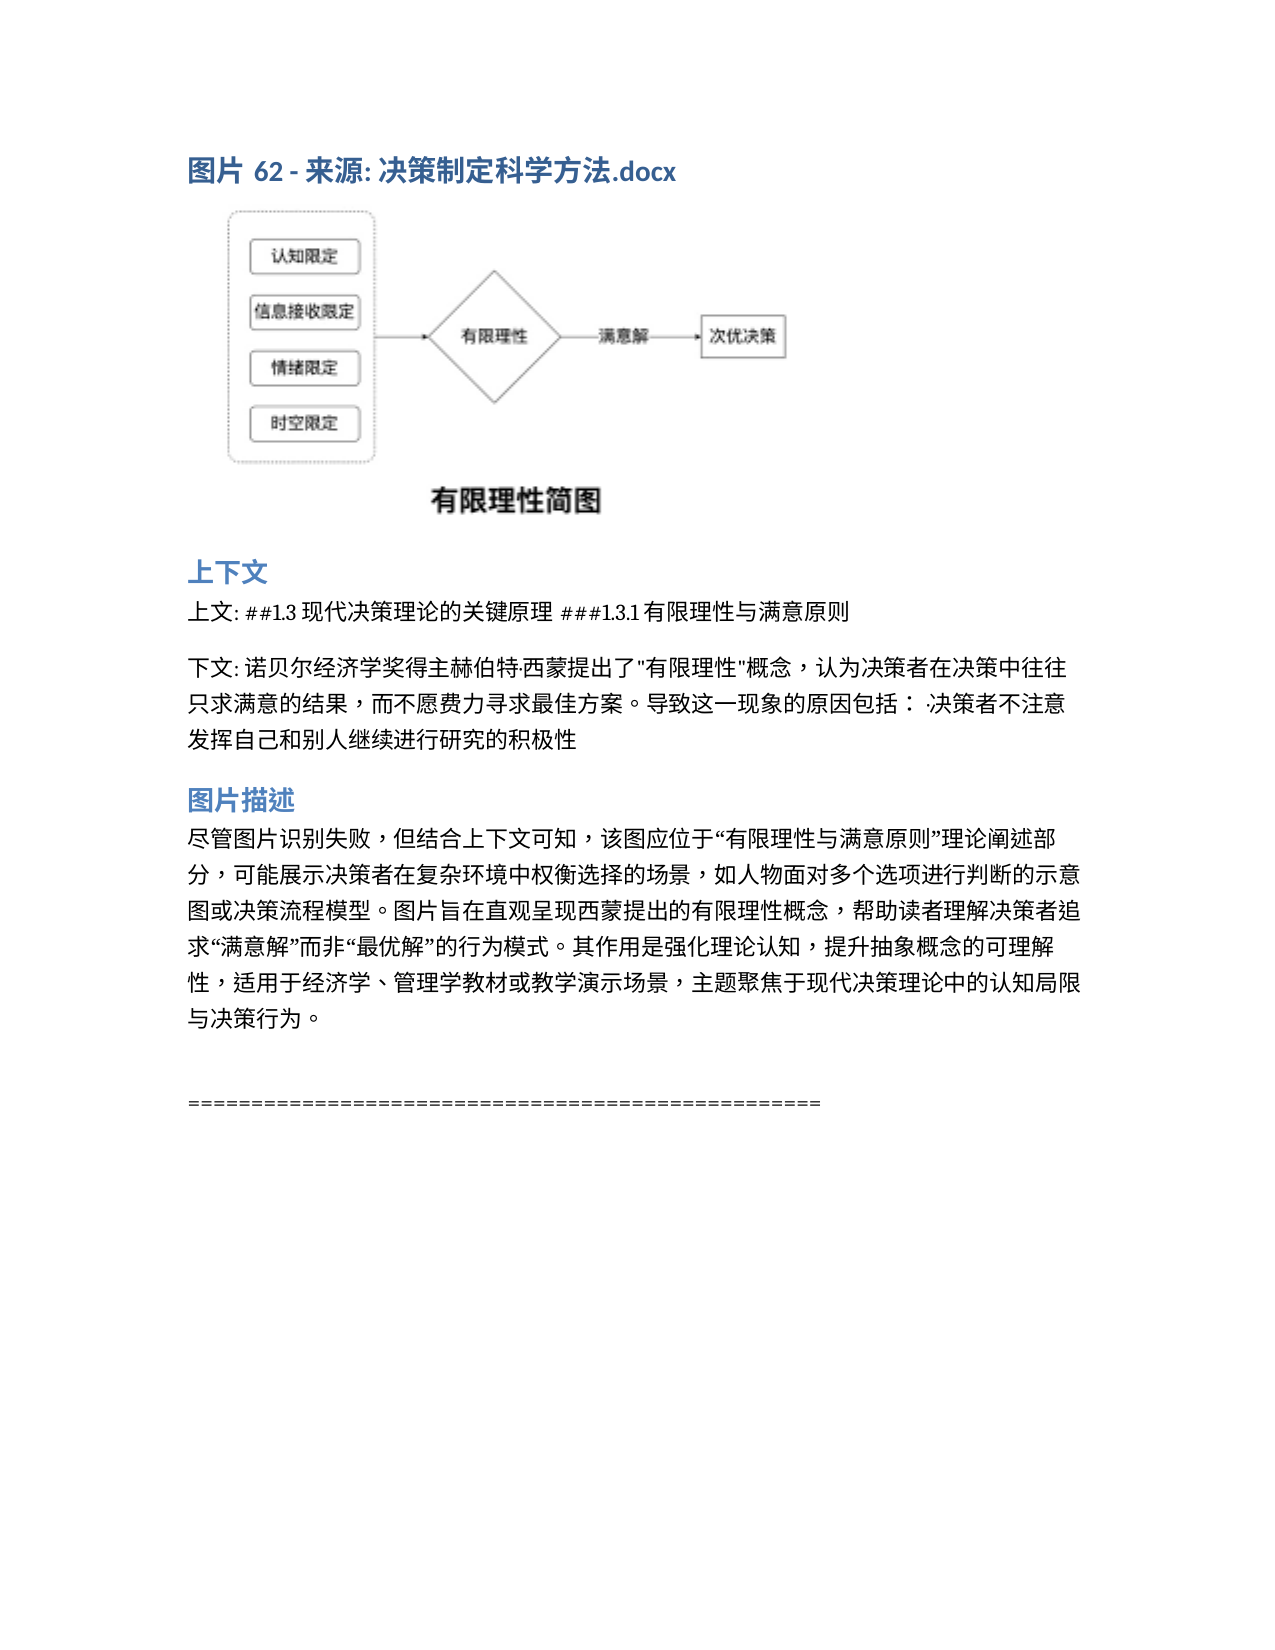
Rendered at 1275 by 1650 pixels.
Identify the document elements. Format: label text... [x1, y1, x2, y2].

subtitle 上下文 [187, 553, 1087, 590]
picture [206, 195, 807, 529]
subtitle 图片描述 [187, 781, 1087, 818]
text ================================================== [187, 1060, 1087, 1147]
text 上文: ##1.3 现代决策理论的关键原理 ###1.3.1 有限理性与满意原则 [187, 596, 1087, 627]
text 尽管图片识别失败，但结合上下文可知，该图应位于“有限理性与满意原则”理论阐述部分，可能展示决策者在复杂环境中权衡选择的场景，如人物面对多个选项进行判断的示意图或决策流程模型。图片旨在直观呈现西蒙提出的有限理性概念，帮助读者理解决策者追求“满意解”而非“最优解”的行为模式。其作用是强化理论认知，提升抽象概念的可理解性，适用于经济学、管理学教材或教学演示场景，主题聚焦于现代决策理论中的认知局限与决策行为。 [187, 823, 1087, 1034]
subtitle 图片 62 - 来源: 决策制定科学方法.docx [187, 150, 1087, 190]
text 下文: 诺贝尔经济学奖得主赫伯特·西蒙提出了"有限理性"概念，认为决策者在决策中往往只求满意的结果，而不愿费力寻求最佳方案。导致这一现象的原因包括： ·决策者不注意发挥自己和别人继续进行研究的积极性 [187, 652, 1087, 756]
